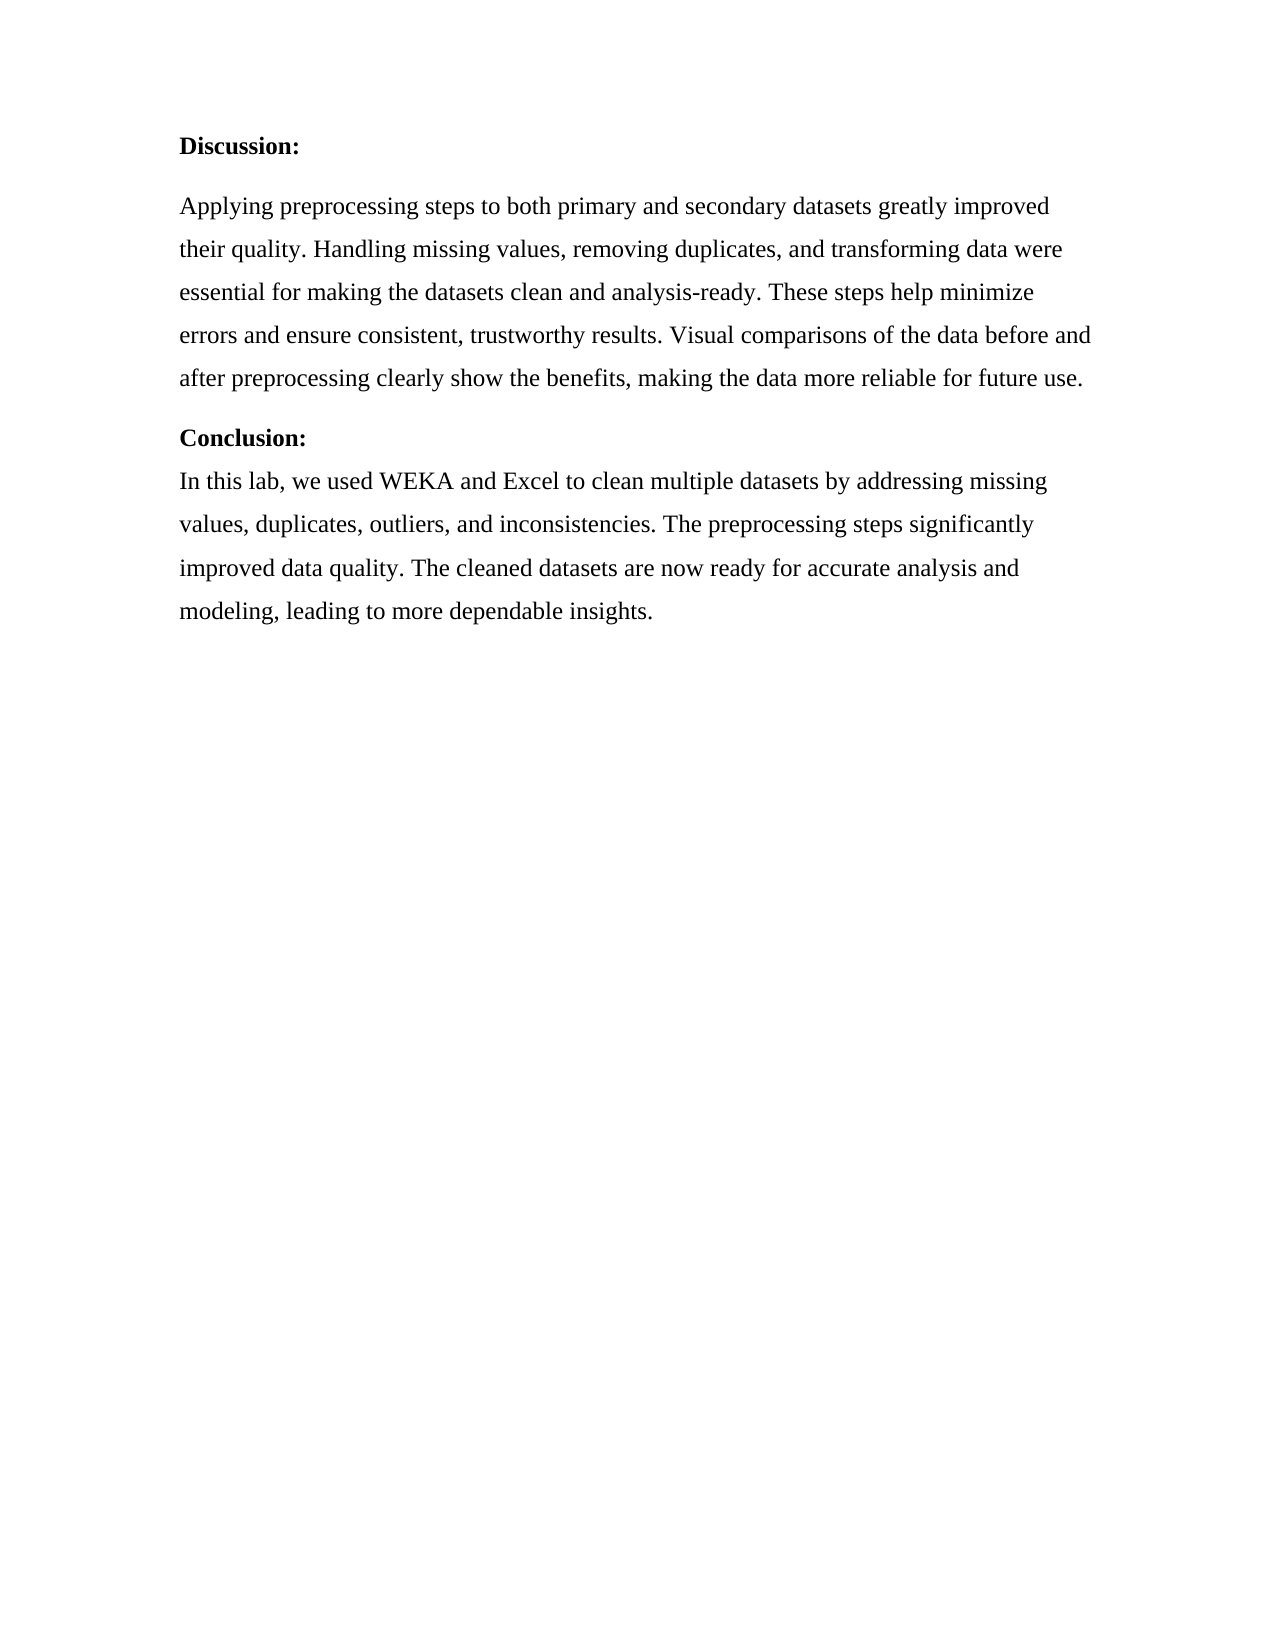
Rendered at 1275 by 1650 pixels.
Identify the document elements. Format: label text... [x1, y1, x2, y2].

subtitle Discussion: [179, 131, 1096, 160]
subtitle Applying preprocessing steps to both primary and secondary datasets greatly improved their quality. Handling missing values, removing duplicates, and transforming data were essential for making the datasets clean and analysis-ready. These steps help minimize errors and ensure consistent, trustworthy results. Visual comparisons of the data before and after preprocessing clearly show the benefits, making the data more reliable for future use. [179, 191, 1096, 392]
subtitle Conclusion: [179, 423, 1096, 452]
text In this lab, we used WEKA and Excel to clean multiple datasets by addressing missing values, duplicates, outliers, and inconsistencies. The preprocessing steps significantly improved data quality. The cleaned datasets are now ready for accurate analysis and modeling, leading to more dependable insights. [179, 466, 1096, 624]
